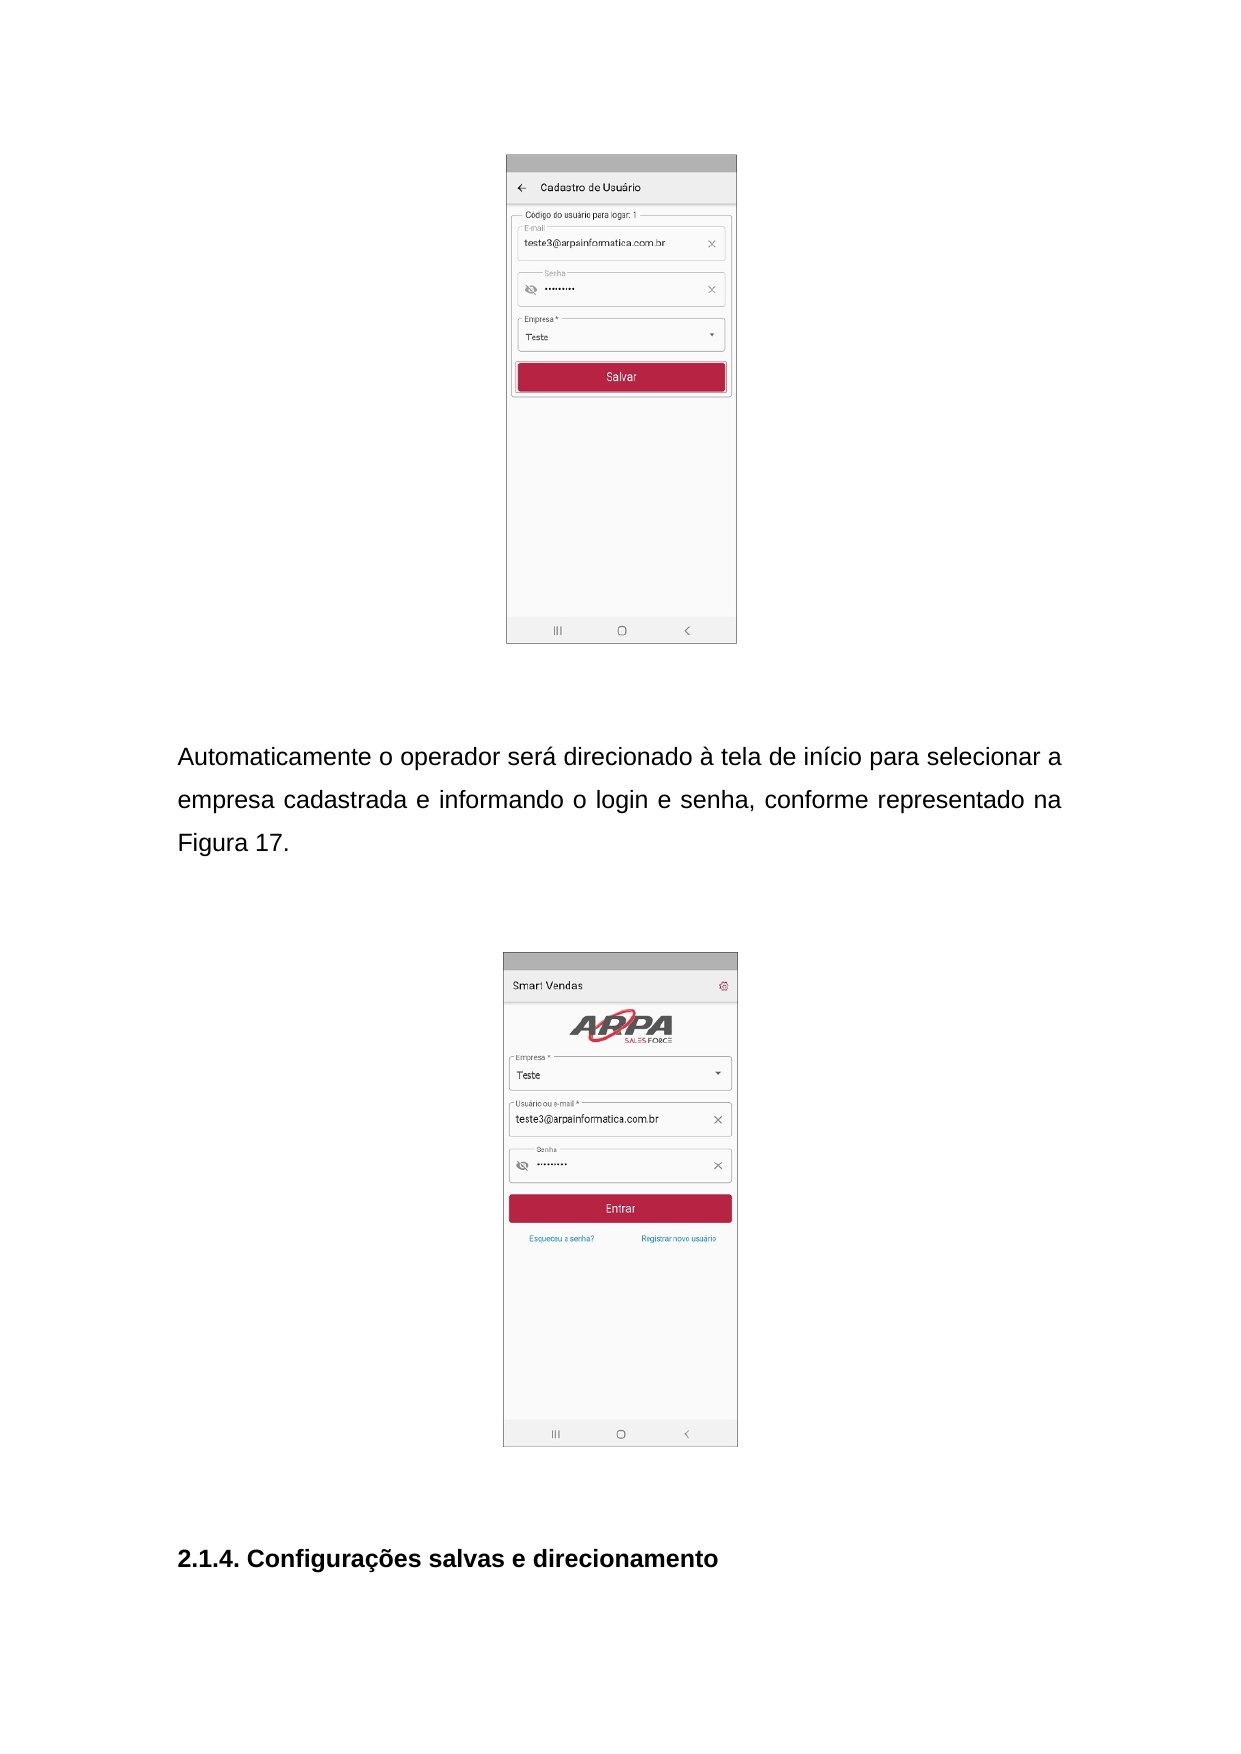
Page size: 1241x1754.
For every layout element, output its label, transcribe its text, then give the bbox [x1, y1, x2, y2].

subtitle 2.1.4. Configurações salvas e direcionamento [177, 1544, 1063, 1573]
picture [496, 947, 745, 1454]
picture [498, 147, 742, 652]
text Automaticamente o operador será direcionado à tela de início para selecionar a empresa cadastrada e informando o login e senha, conforme representado na Figura 17. [177, 742, 1063, 857]
